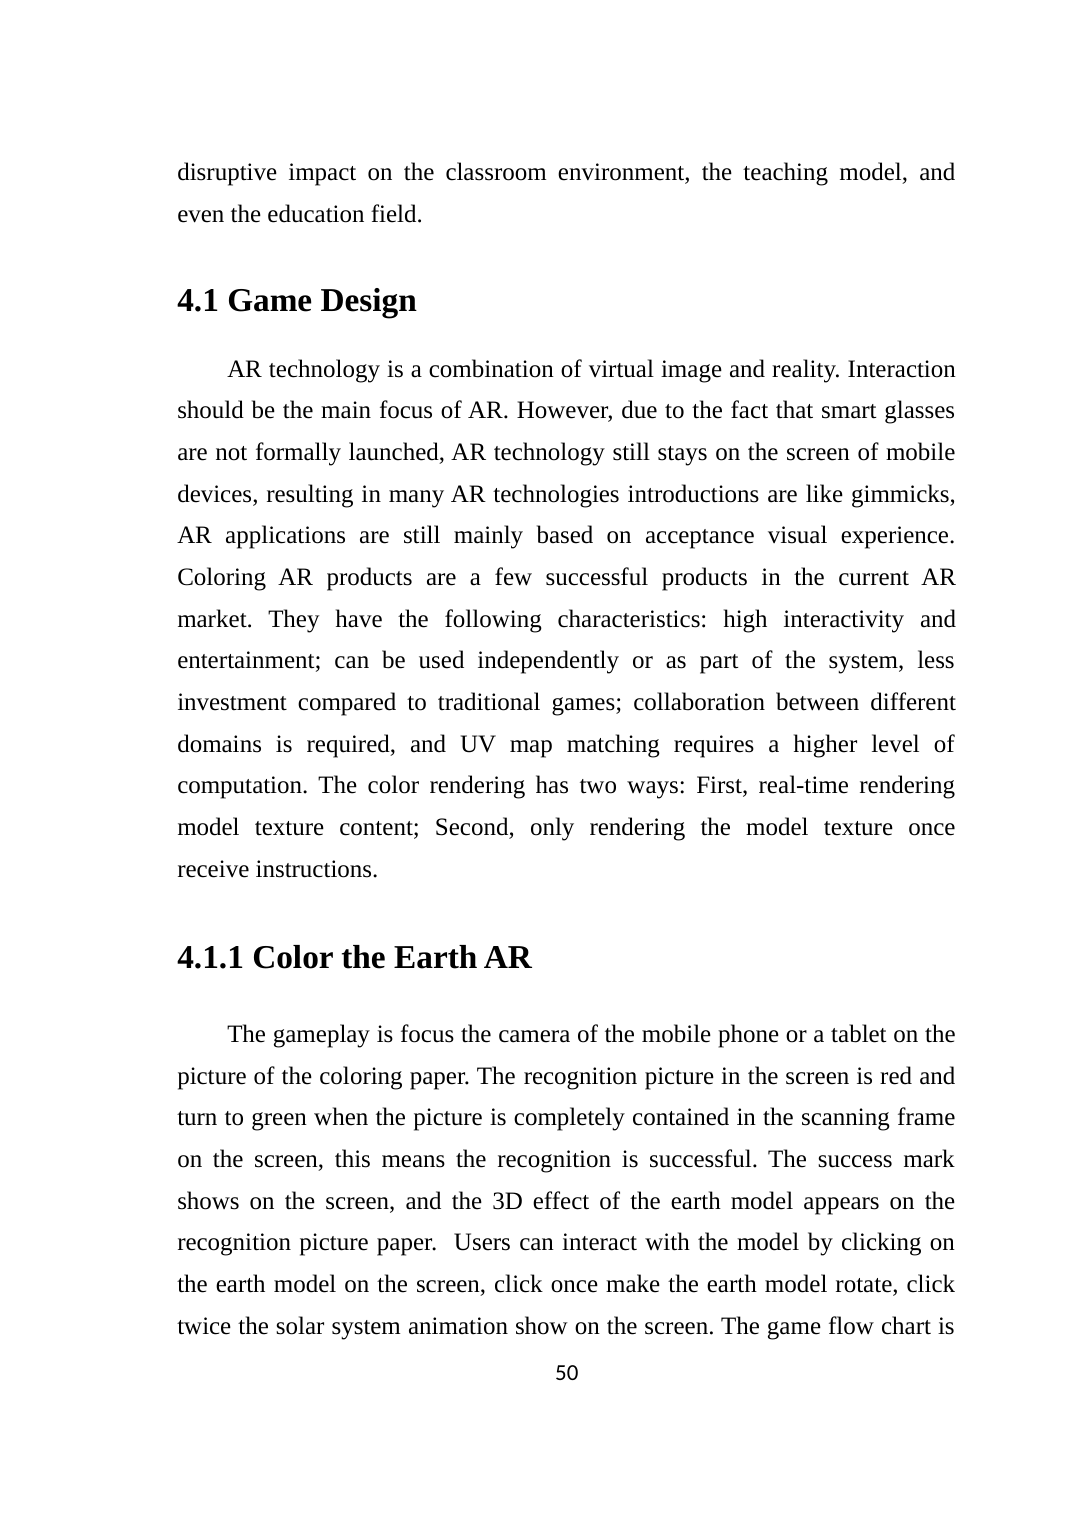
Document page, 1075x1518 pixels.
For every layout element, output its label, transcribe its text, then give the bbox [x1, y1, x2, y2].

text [177, 1009, 956, 1342]
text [177, 147, 956, 230]
text AR technology is a combination of virtual image and reality. Interaction should be the main focus of AR. However, due to the fact that smart glasses are not formally launched, AR technology still stays on the screen of mobile devices, resulting in many AR technologies introductions are like gimmicks, AR applications are still mainly based on acceptance visual experience. Coloring AR products are a few successful products in the current AR market. They have the following characteristics: high interactivity and entertainment; can be used independently or as part of the system, less investment compared to traditional games; collaboration between different domains is required, and UV map matching requires a higher level of computation. The color rendering has two ways: First, real-time rendering model texture content; Second, only rendering the model texture once receive instructions. [177, 344, 956, 885]
text 4.1.1 Color the Earth AR [177, 937, 956, 976]
text 4.1 Game Design [177, 280, 956, 319]
